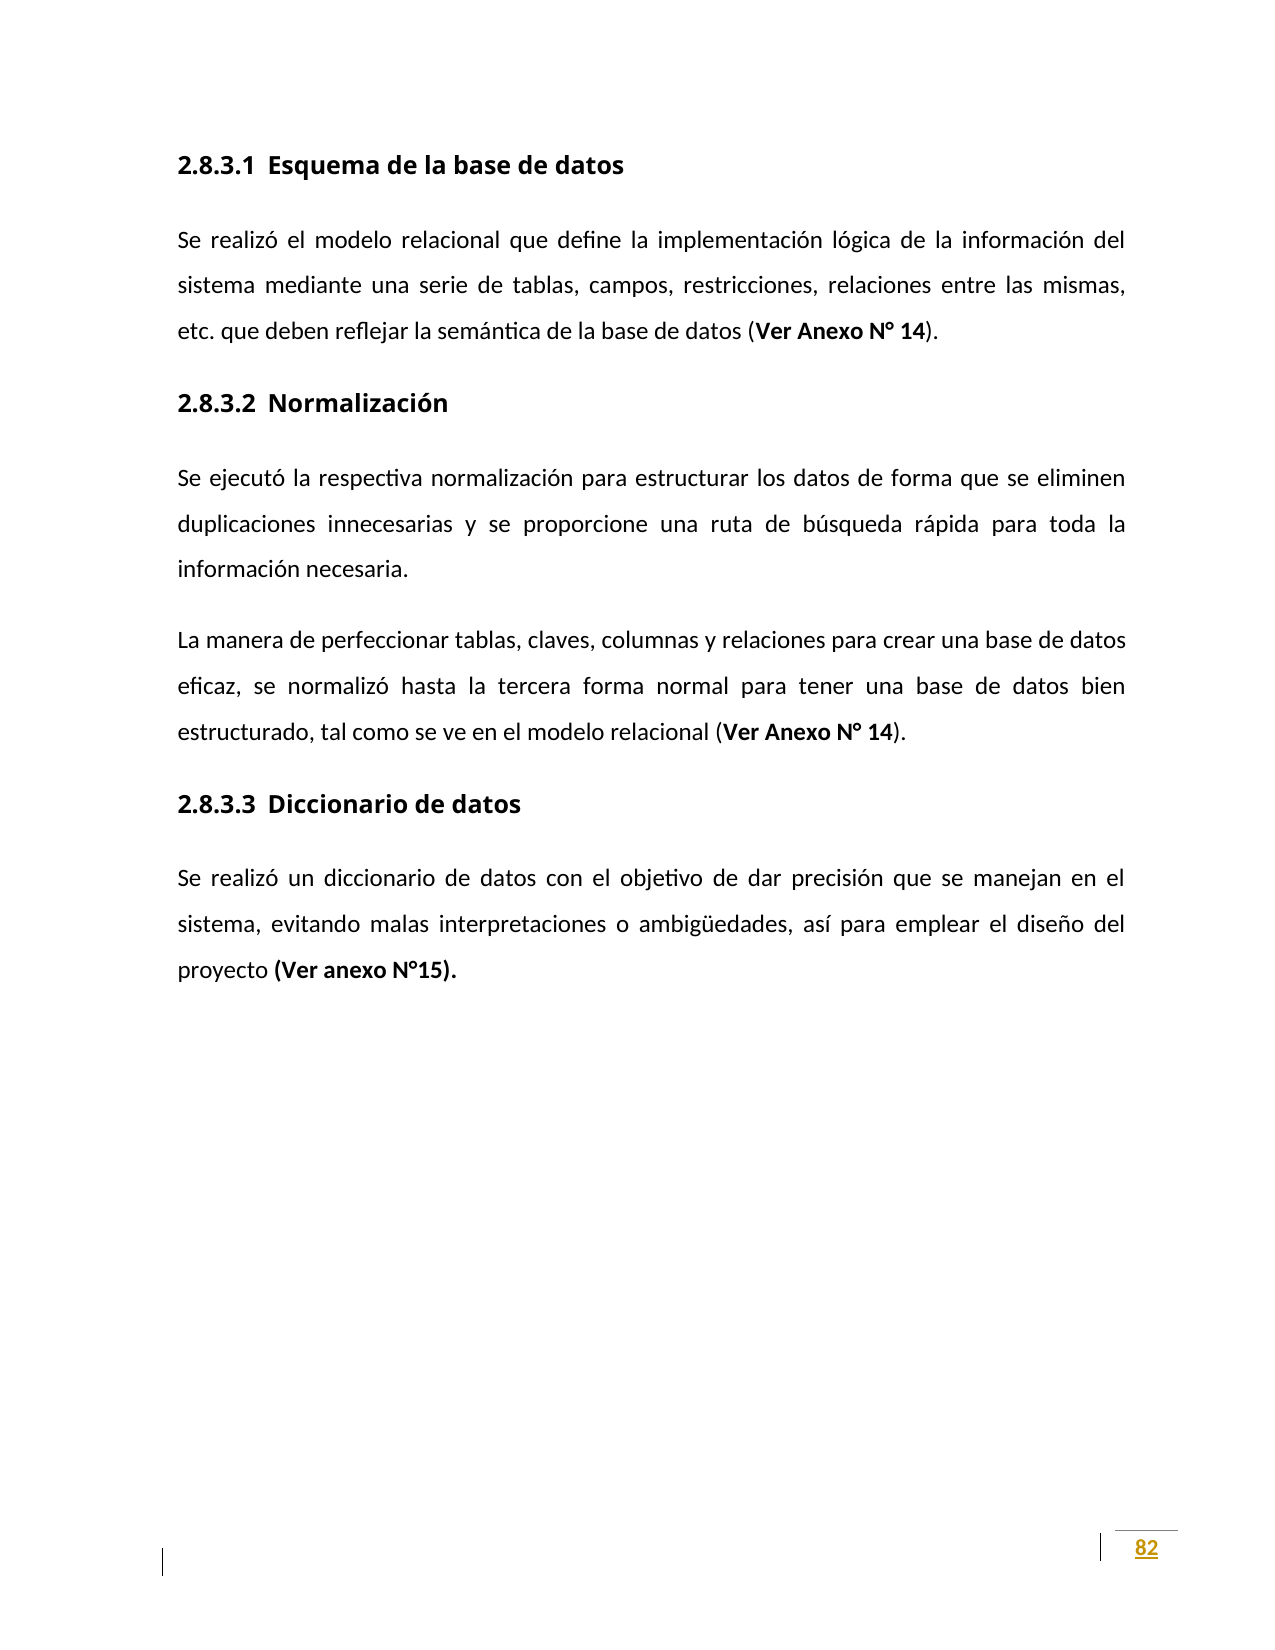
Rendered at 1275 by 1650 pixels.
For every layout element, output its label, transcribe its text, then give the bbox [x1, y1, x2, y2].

subtitle Normalización [177, 386, 1127, 420]
text Se realizó un diccionario de datos con el objetivo de dar precisión que se manejan en el sistema, evitando malas interpretaciones o ambigüedades, así para emplear el diseño del proyecto (Ver anexo N°15). [177, 862, 1127, 984]
text Se realizó el modelo relacional que define la implementación lógica de la información del sistema mediante una serie de tablas, campos, restricciones, relaciones entre las mismas, etc. que deben reflejar la semántica de la base de datos (Ver Anexo N° 14). [177, 224, 1127, 346]
text Se ejecutó la respectiva normalización para estructurar los datos de forma que se eliminen duplicaciones innecesarias y se proporcione una ruta de búsqueda rápida para toda la información necesaria. [177, 462, 1127, 584]
subtitle Esquema de la base de datos [177, 148, 1127, 182]
text La manera de perfeccionar tablas, claves, columnas y relaciones para crear una base de datos eficaz, se normalizó hasta la tercera forma normal para tener una base de datos bien estructurado, tal como se ve en el modelo relacional (Ver Anexo N° 14). [177, 624, 1127, 746]
subtitle Diccionario de datos [177, 786, 1127, 820]
